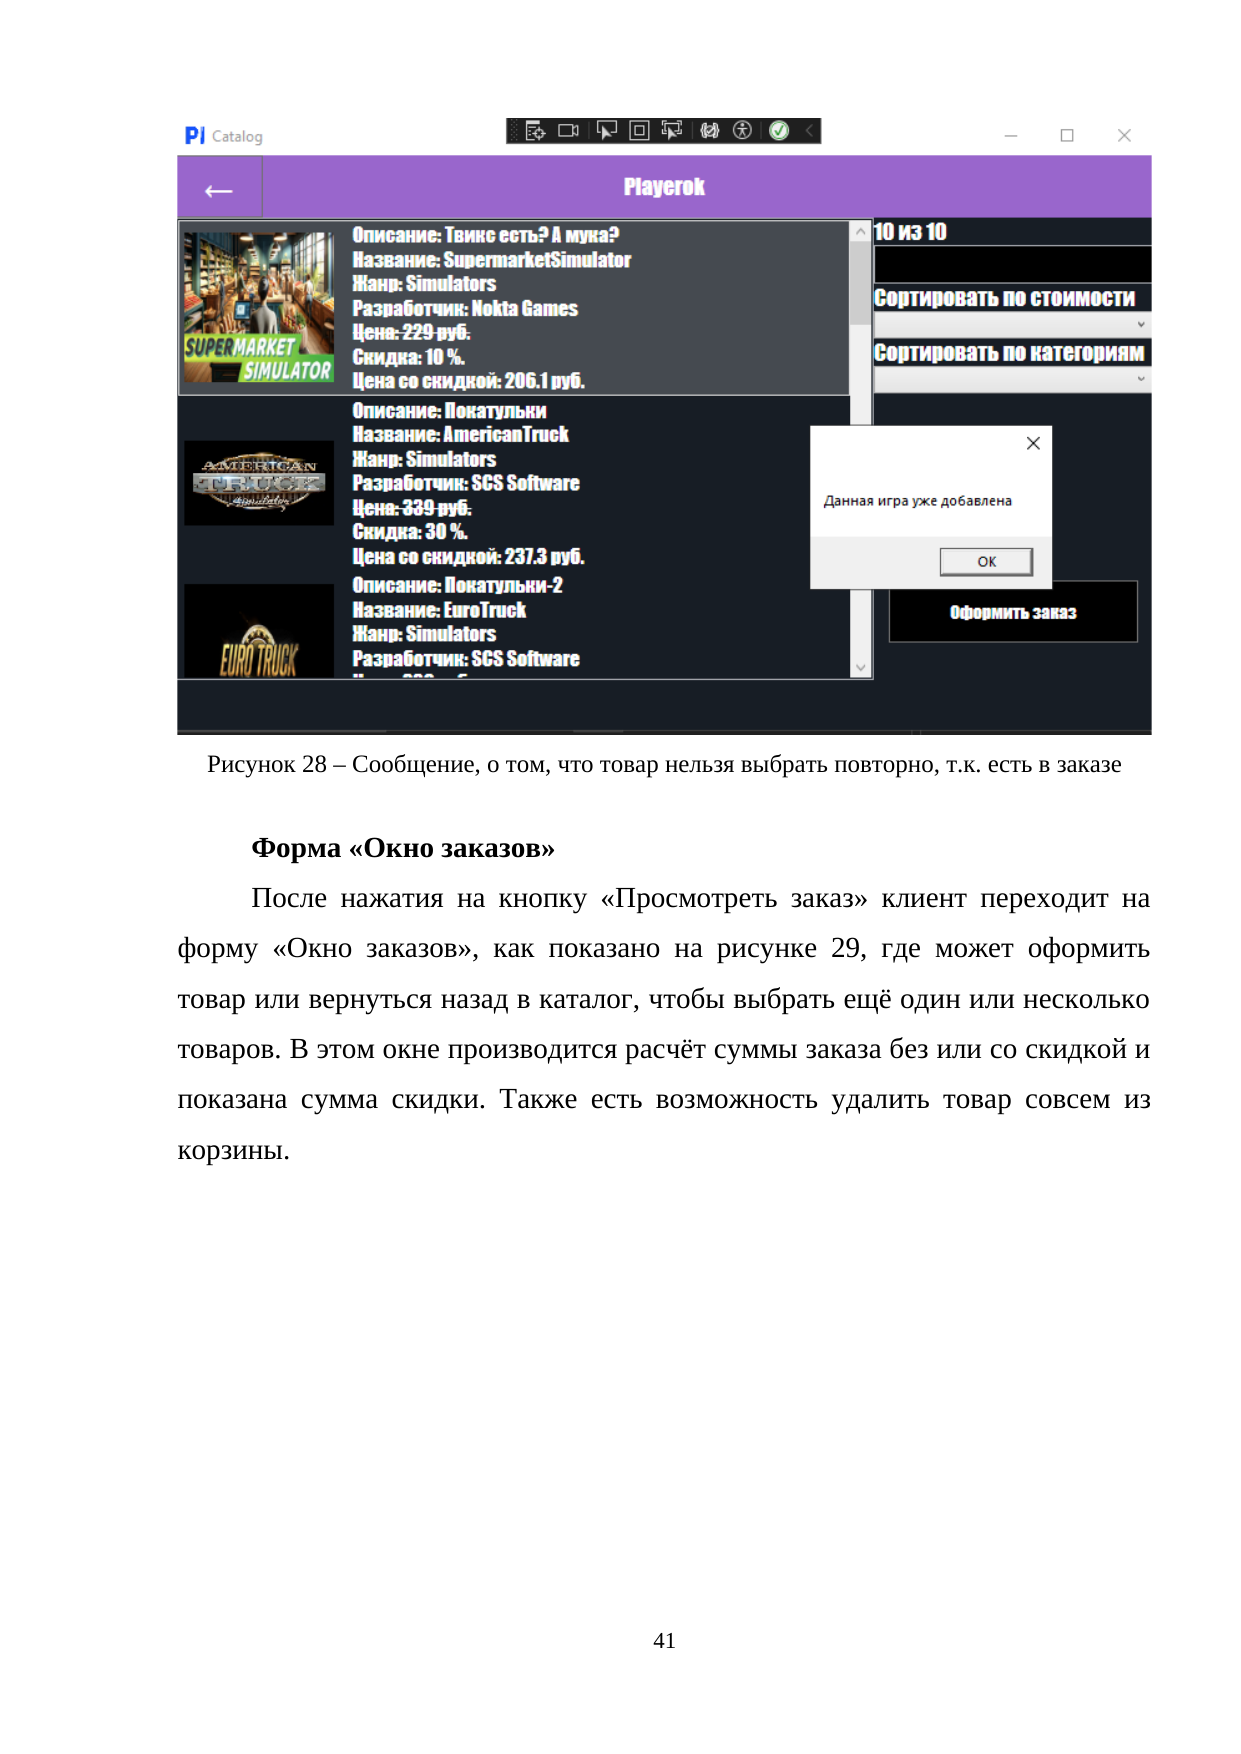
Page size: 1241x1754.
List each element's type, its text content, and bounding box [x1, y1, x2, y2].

text Рисунок 28 – Сообщение, о том, что товар нельзя выбрать повторно, т.к. есть в заказе [177, 749, 1152, 778]
picture [177, 118, 1152, 735]
list Форма «Окно заказов» [177, 830, 1152, 863]
list После нажатия на кнопку «Просмотреть заказ» клиент переходит на форму «Окно заказов», как показано на рисунке 29, где может оформить товар или вернуться назад в каталог, чтобы выбрать ещё один или несколько товаров. В этом окне производится расчёт суммы заказа без или со скидкой и показана сумма скидки. Также есть возможность удалить товар совсем из корзины. [177, 880, 1152, 1165]
